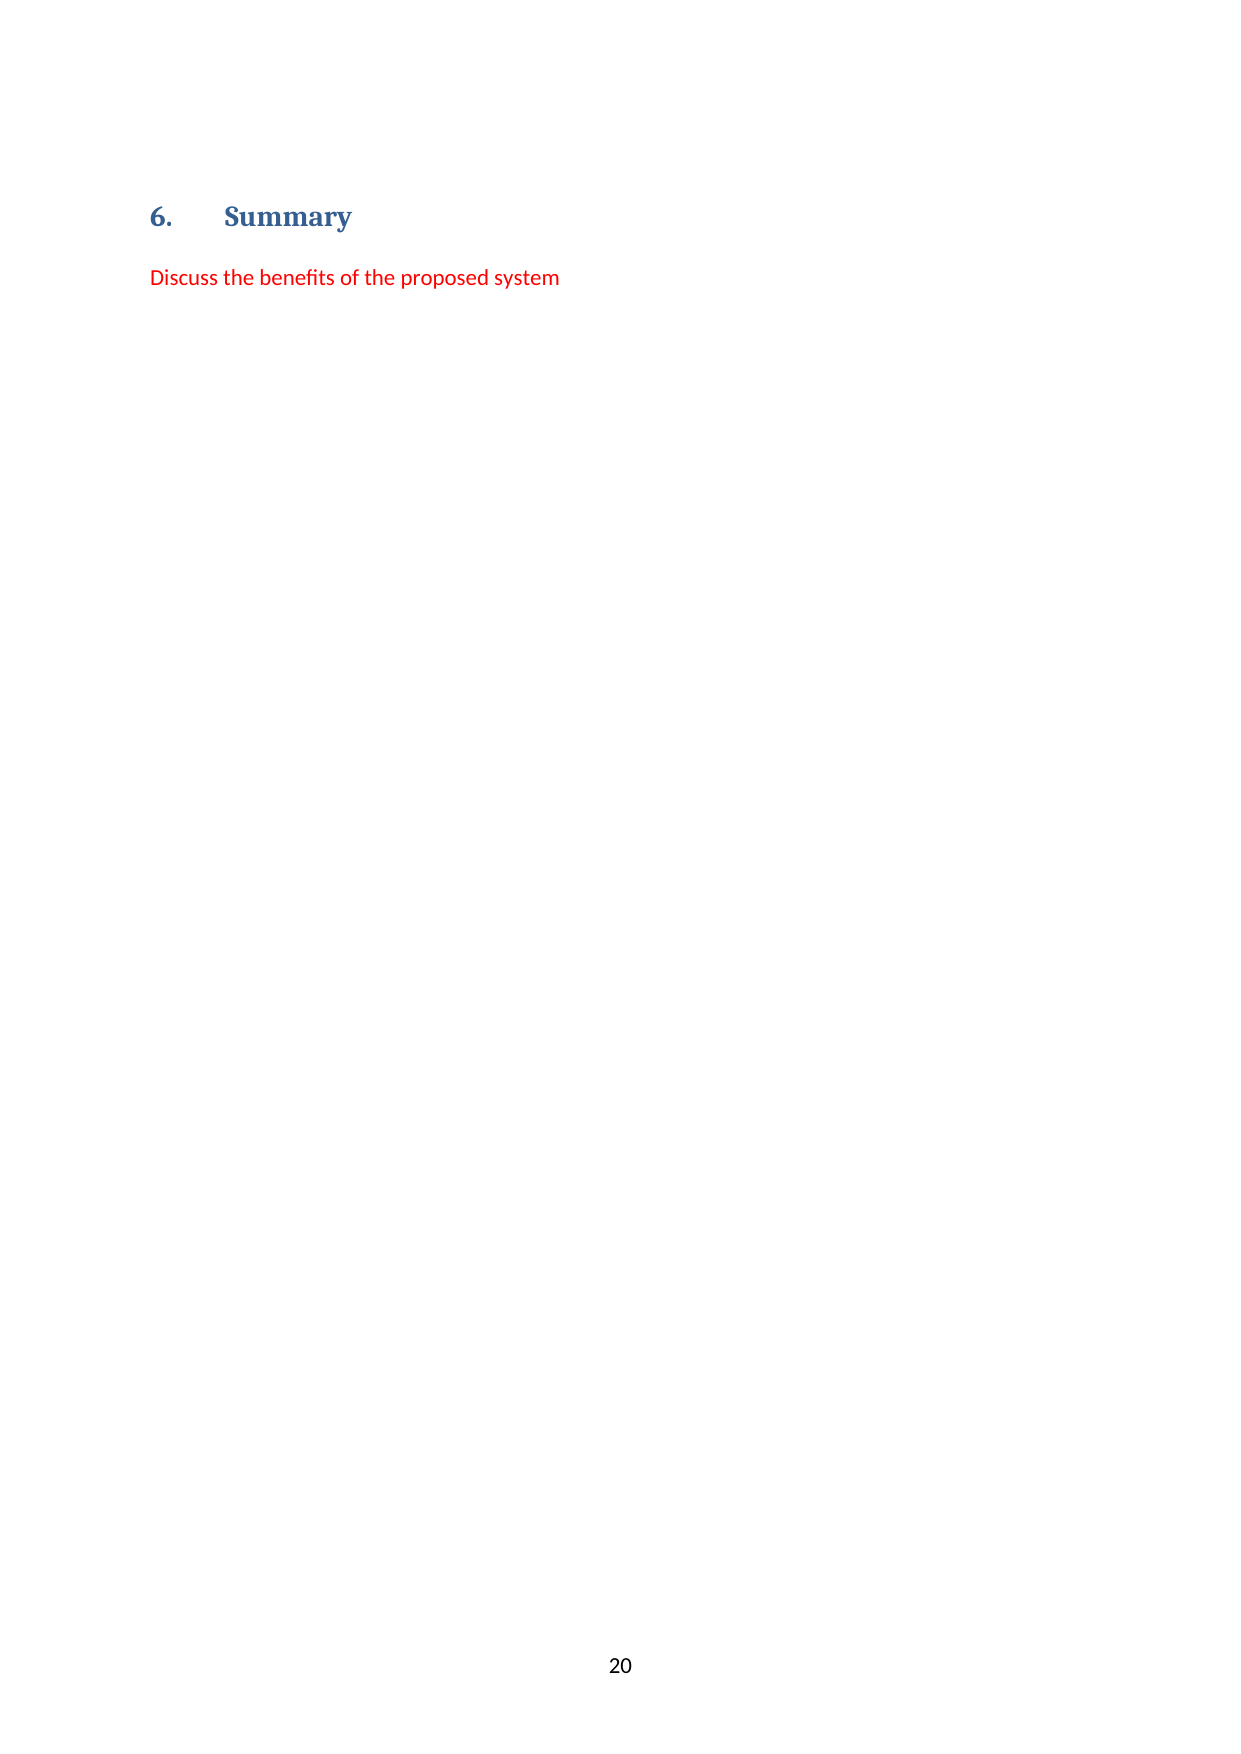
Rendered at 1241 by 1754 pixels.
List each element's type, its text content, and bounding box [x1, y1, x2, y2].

text Discuss the benefits of the proposed system [150, 263, 1090, 292]
subtitle Summary [150, 200, 1090, 233]
